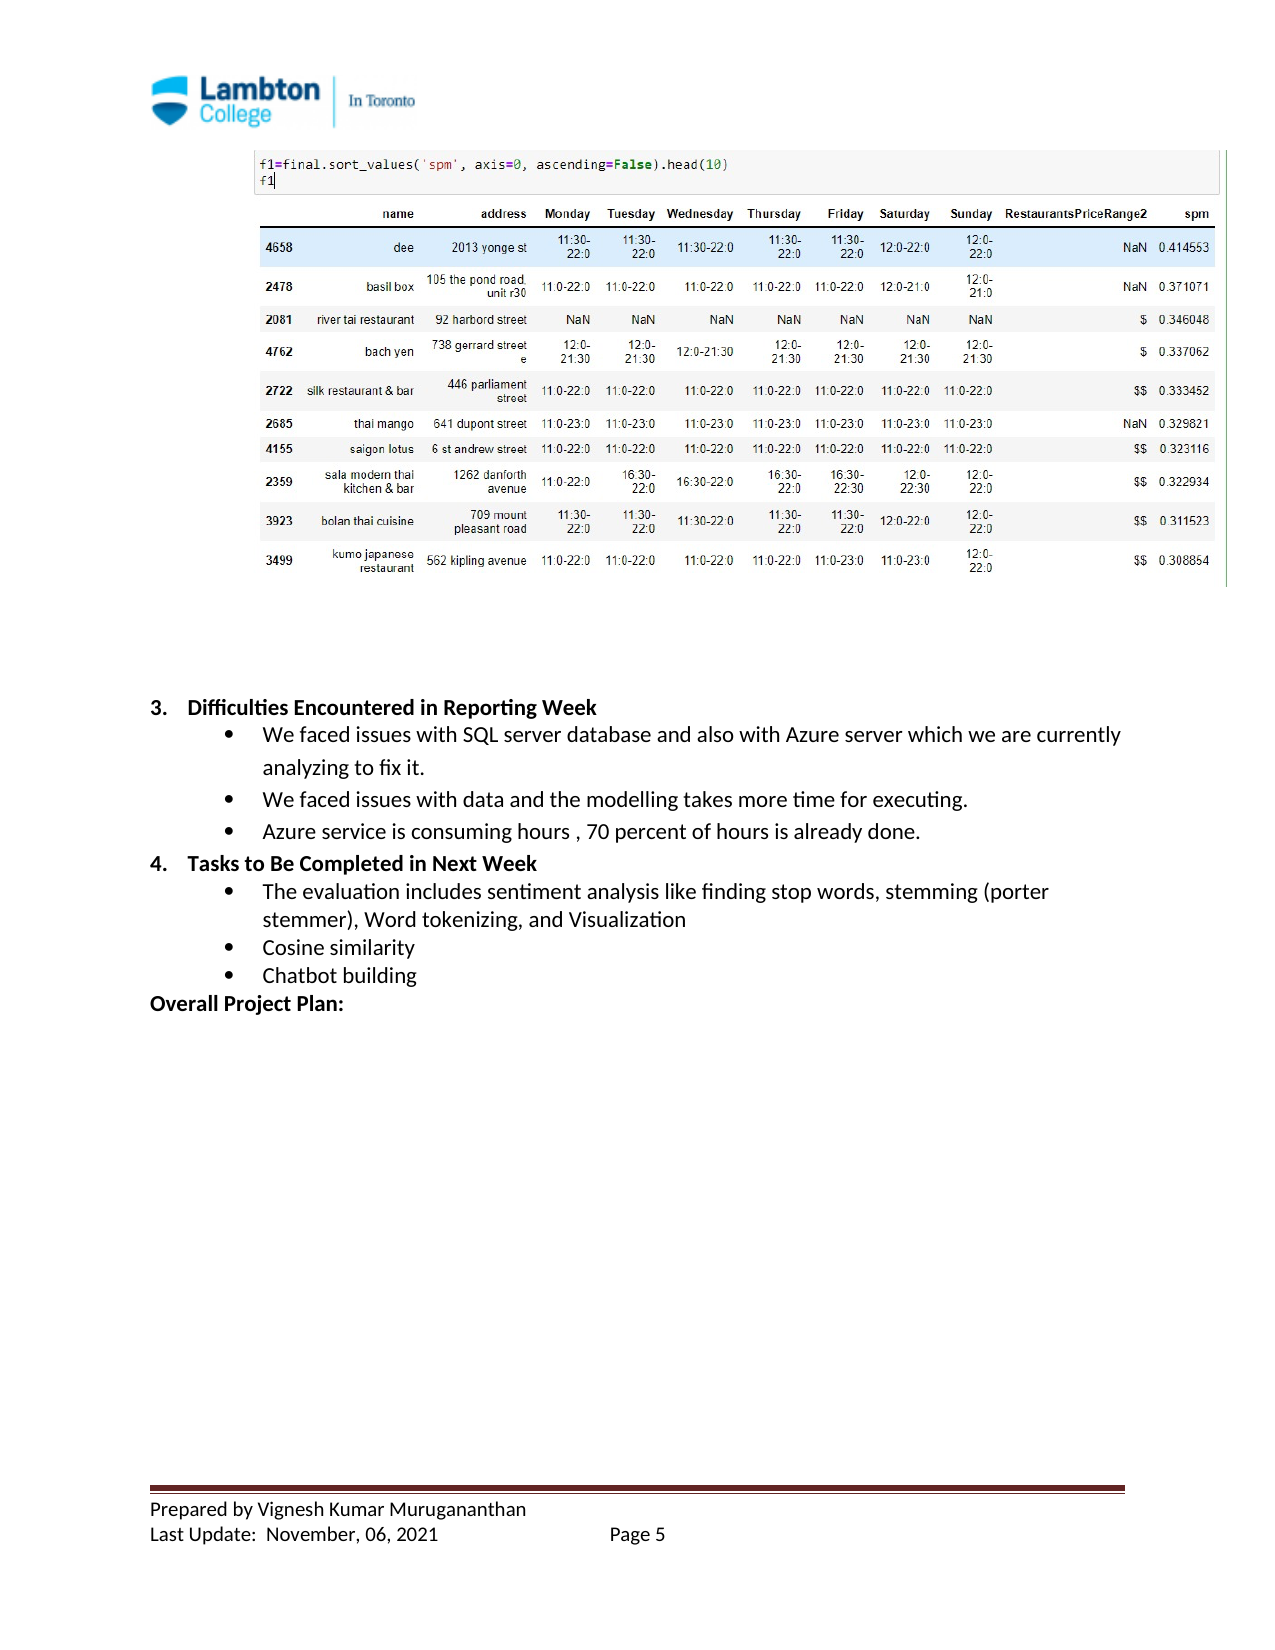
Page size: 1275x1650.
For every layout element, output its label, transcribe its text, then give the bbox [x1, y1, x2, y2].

list Chatbot building [225, 961, 1125, 989]
picture [150, 75, 418, 130]
text Overall Project Plan: [150, 989, 1125, 1017]
subtitle Difficulties Encountered in Reporting Week [150, 693, 1125, 721]
list We faced issues with data and the modelling takes more time for executing. [225, 785, 1125, 813]
subtitle Tasks to Be Completed in Next Week [150, 849, 1125, 877]
list The evaluation includes sentiment analysis like finding stop words, stemming (porter stemmer), Word tokenizing, and Visualization [225, 877, 1125, 933]
list We faced issues with SQL server database and also with Azure server which we are currently analyzing to fix it. [225, 721, 1125, 781]
list Cosine similarity [225, 933, 1125, 961]
picture [253, 150, 1229, 587]
list Azure service is consuming hours , 70 percent of hours is already done. [225, 817, 1125, 845]
